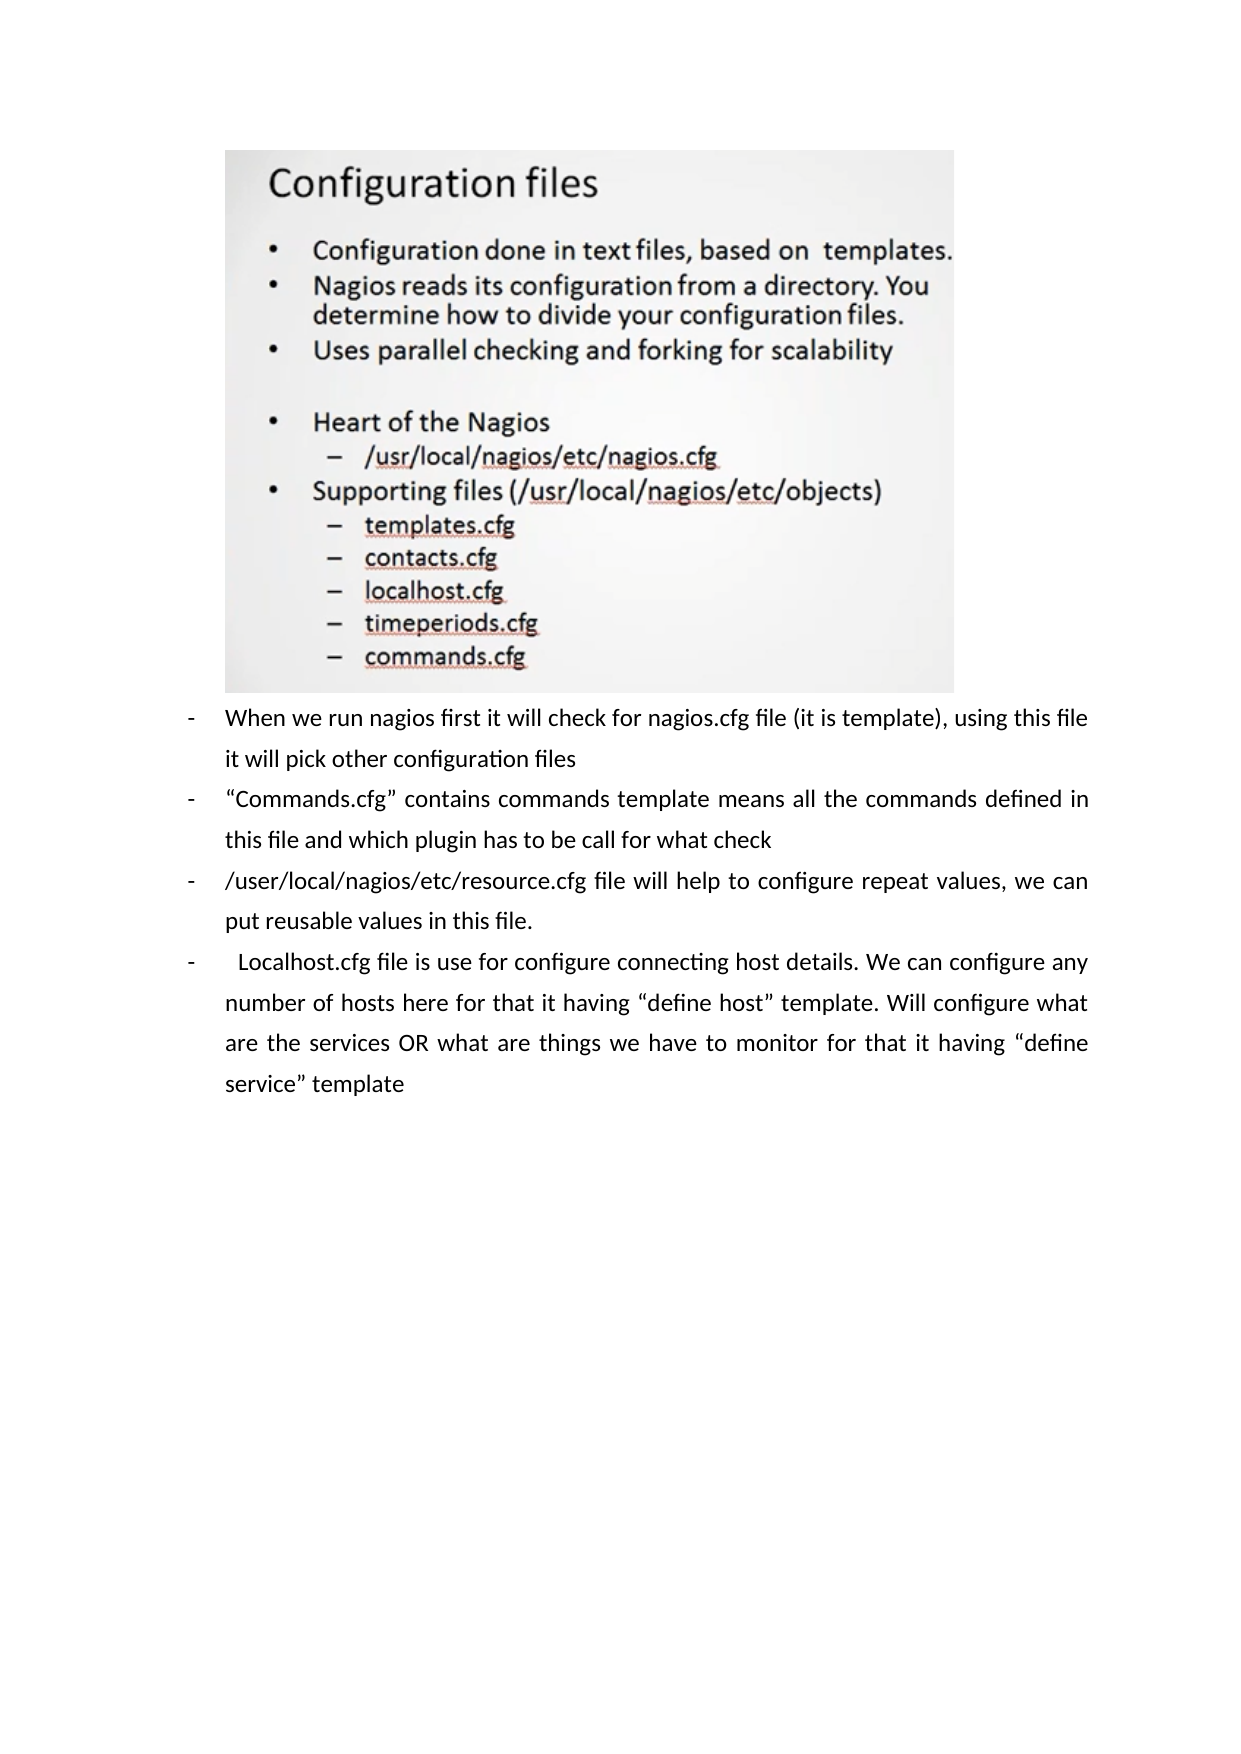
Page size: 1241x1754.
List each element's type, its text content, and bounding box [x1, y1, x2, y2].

list When we run nagios first it will check for nagios.cfg file (it is template), using this file it will pick other configuration files [187, 692, 1090, 773]
picture [225, 150, 955, 693]
list /user/local/nagios/etc/resource.cfg file will help to configure repeat values, we can put reusable values in this file. [187, 855, 1090, 936]
list “Commands.cfg” contains commands template means all the commands defined in this file and which plugin has to be call for what check [187, 773, 1090, 855]
list Localhost.cfg file is use for configure connecting host details. We can configure any number of hosts here for that it having “define host” template. Will configure what are the services OR what are things we have to monitor for that it having “define service” template [187, 936, 1090, 1098]
